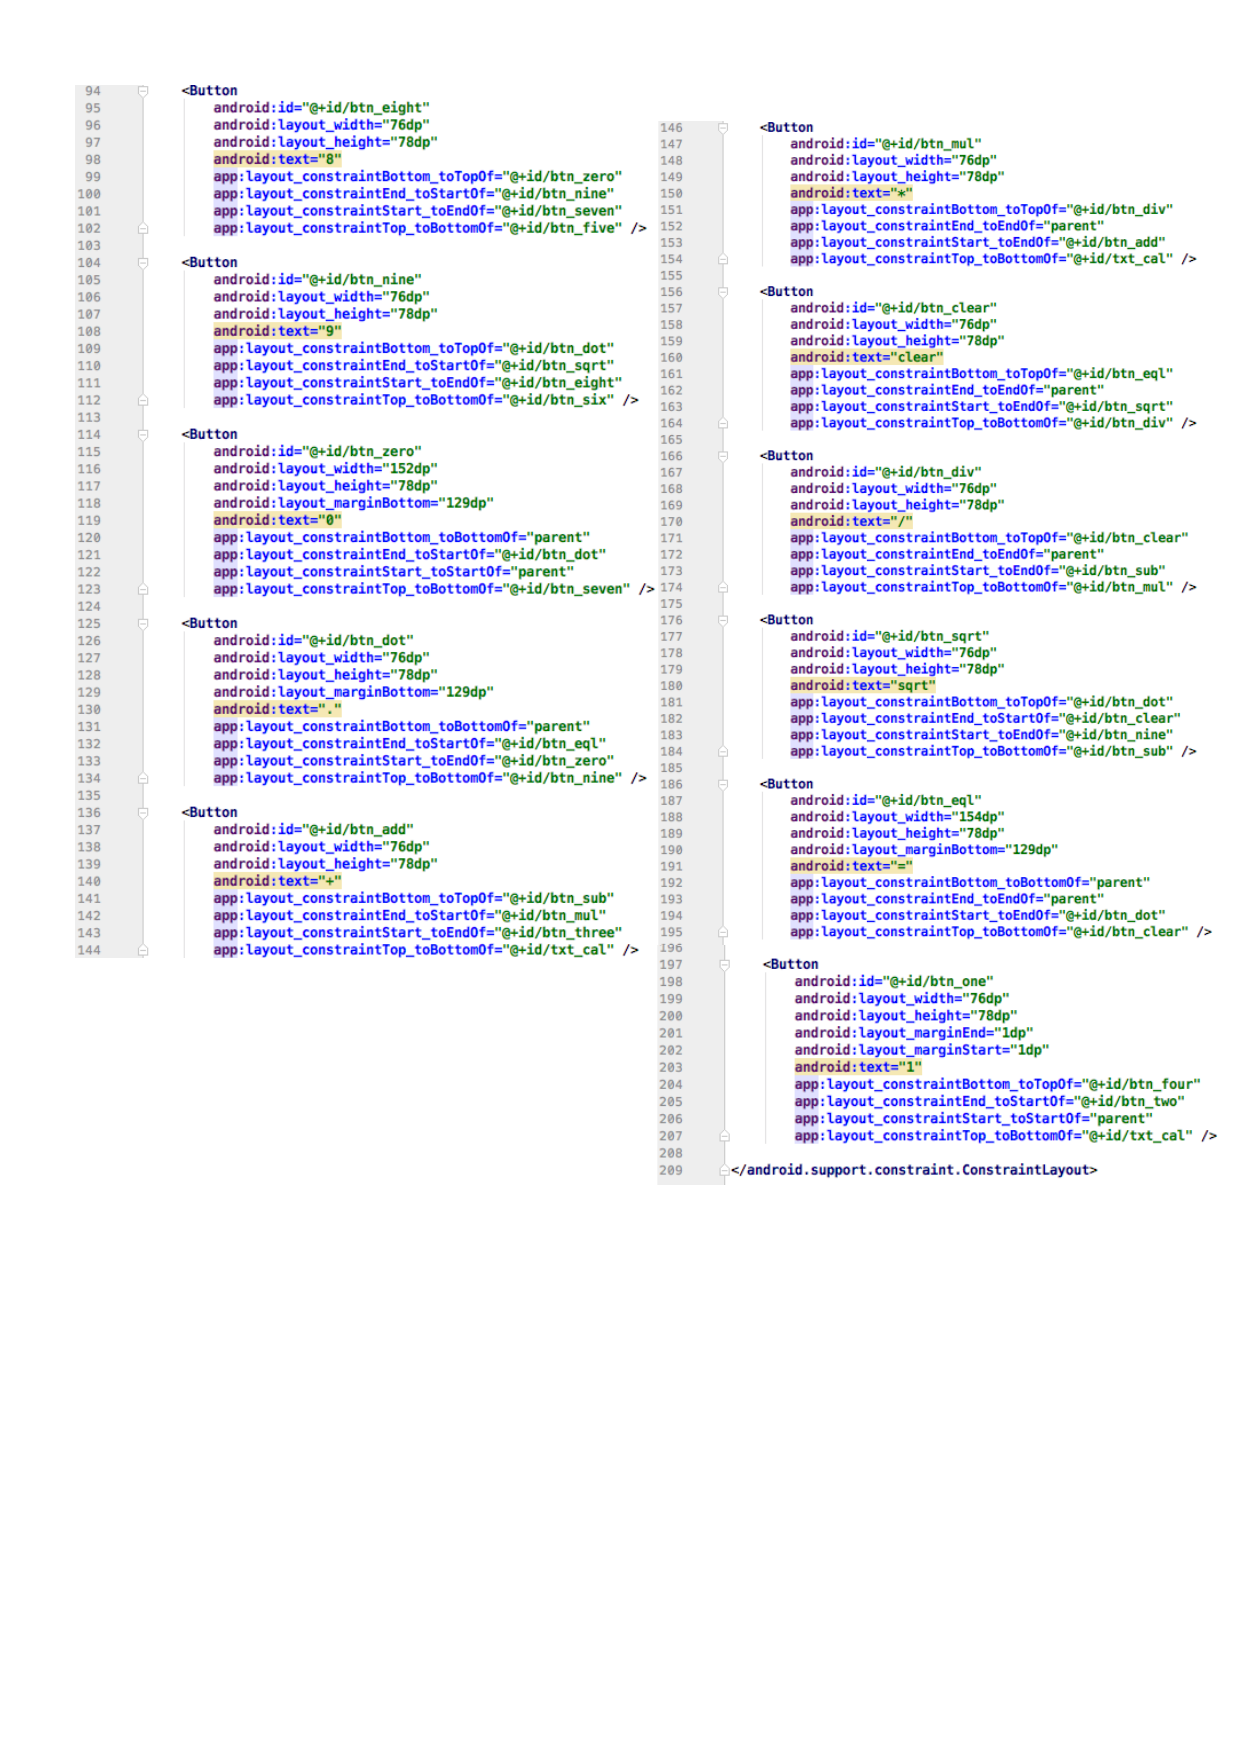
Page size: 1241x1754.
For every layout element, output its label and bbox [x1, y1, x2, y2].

picture [75, 85, 1234, 1185]
